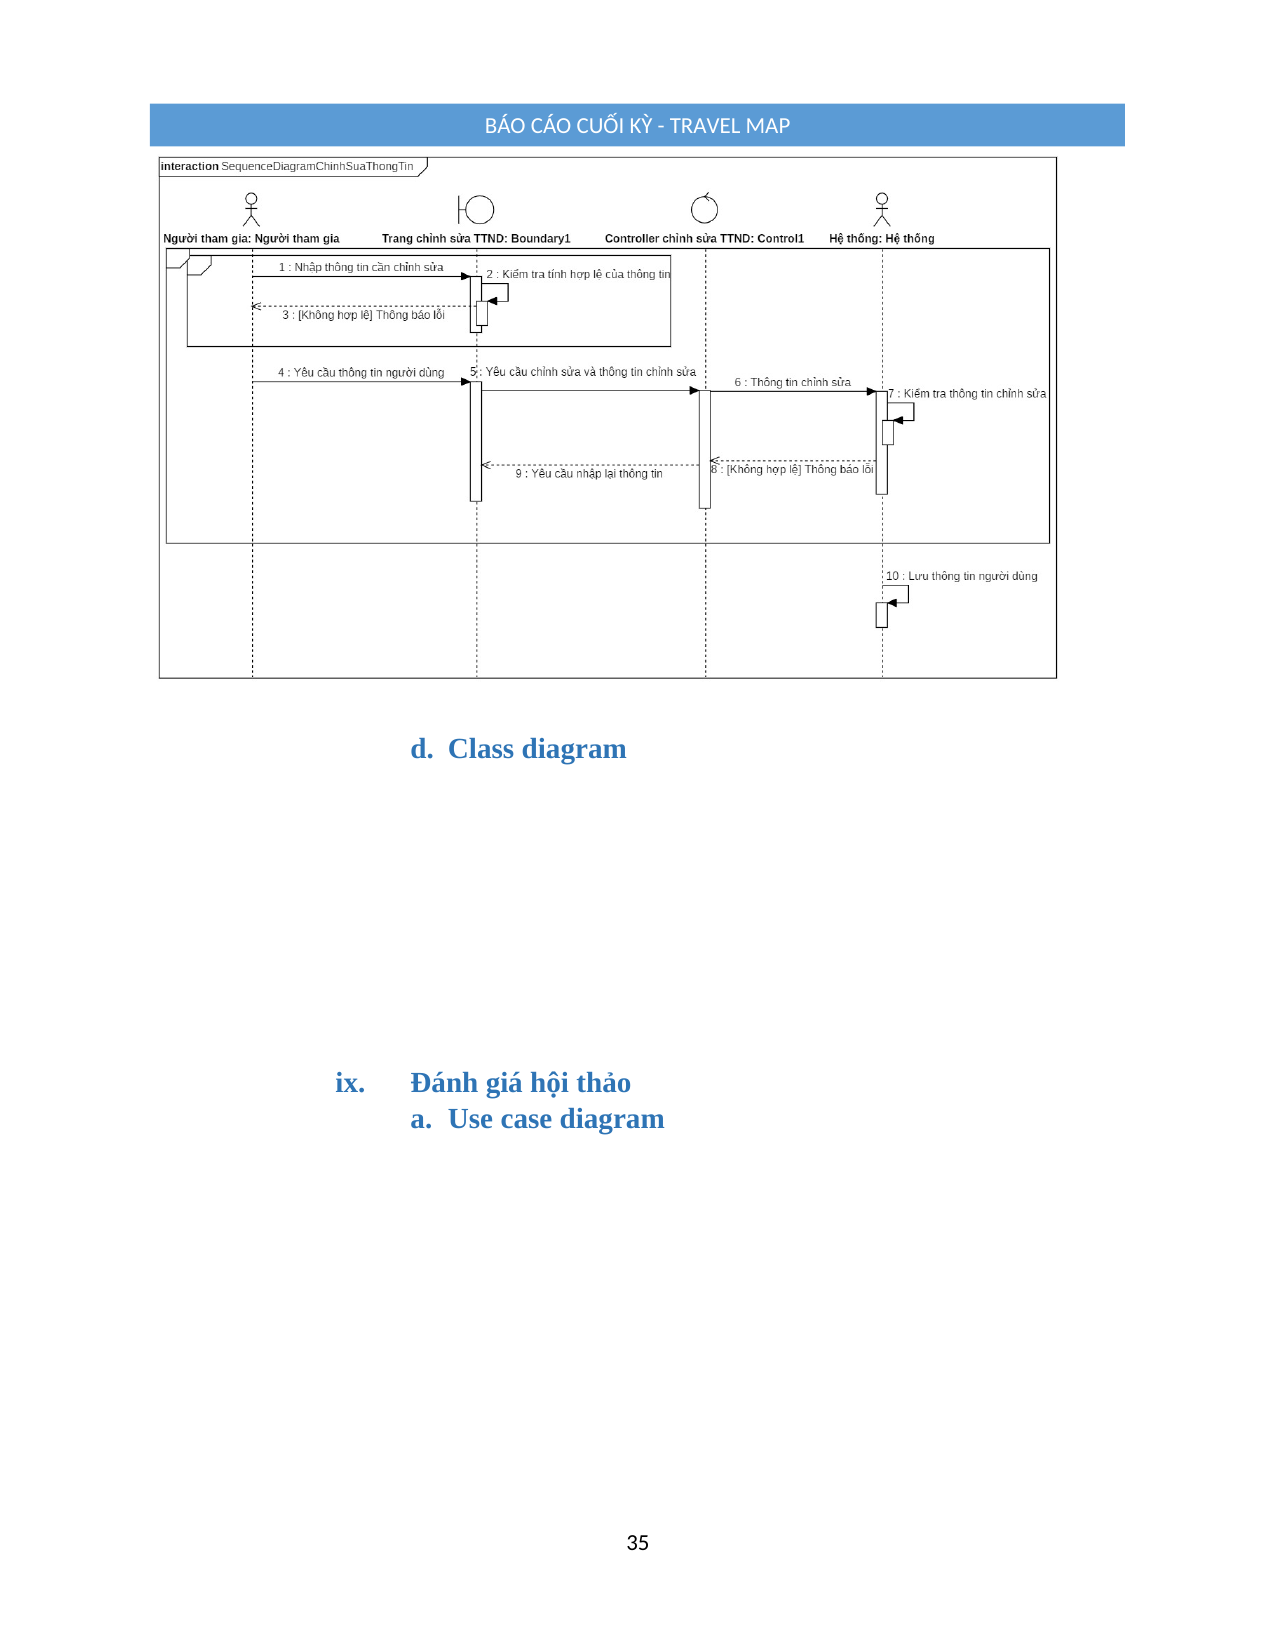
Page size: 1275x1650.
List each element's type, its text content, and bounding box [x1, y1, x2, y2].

list Use case diagram [410, 1101, 1125, 1135]
picture [150, 148, 1091, 713]
list Class diagram [410, 731, 1125, 765]
list Đánh giá hội thảo [335, 1065, 1125, 1099]
